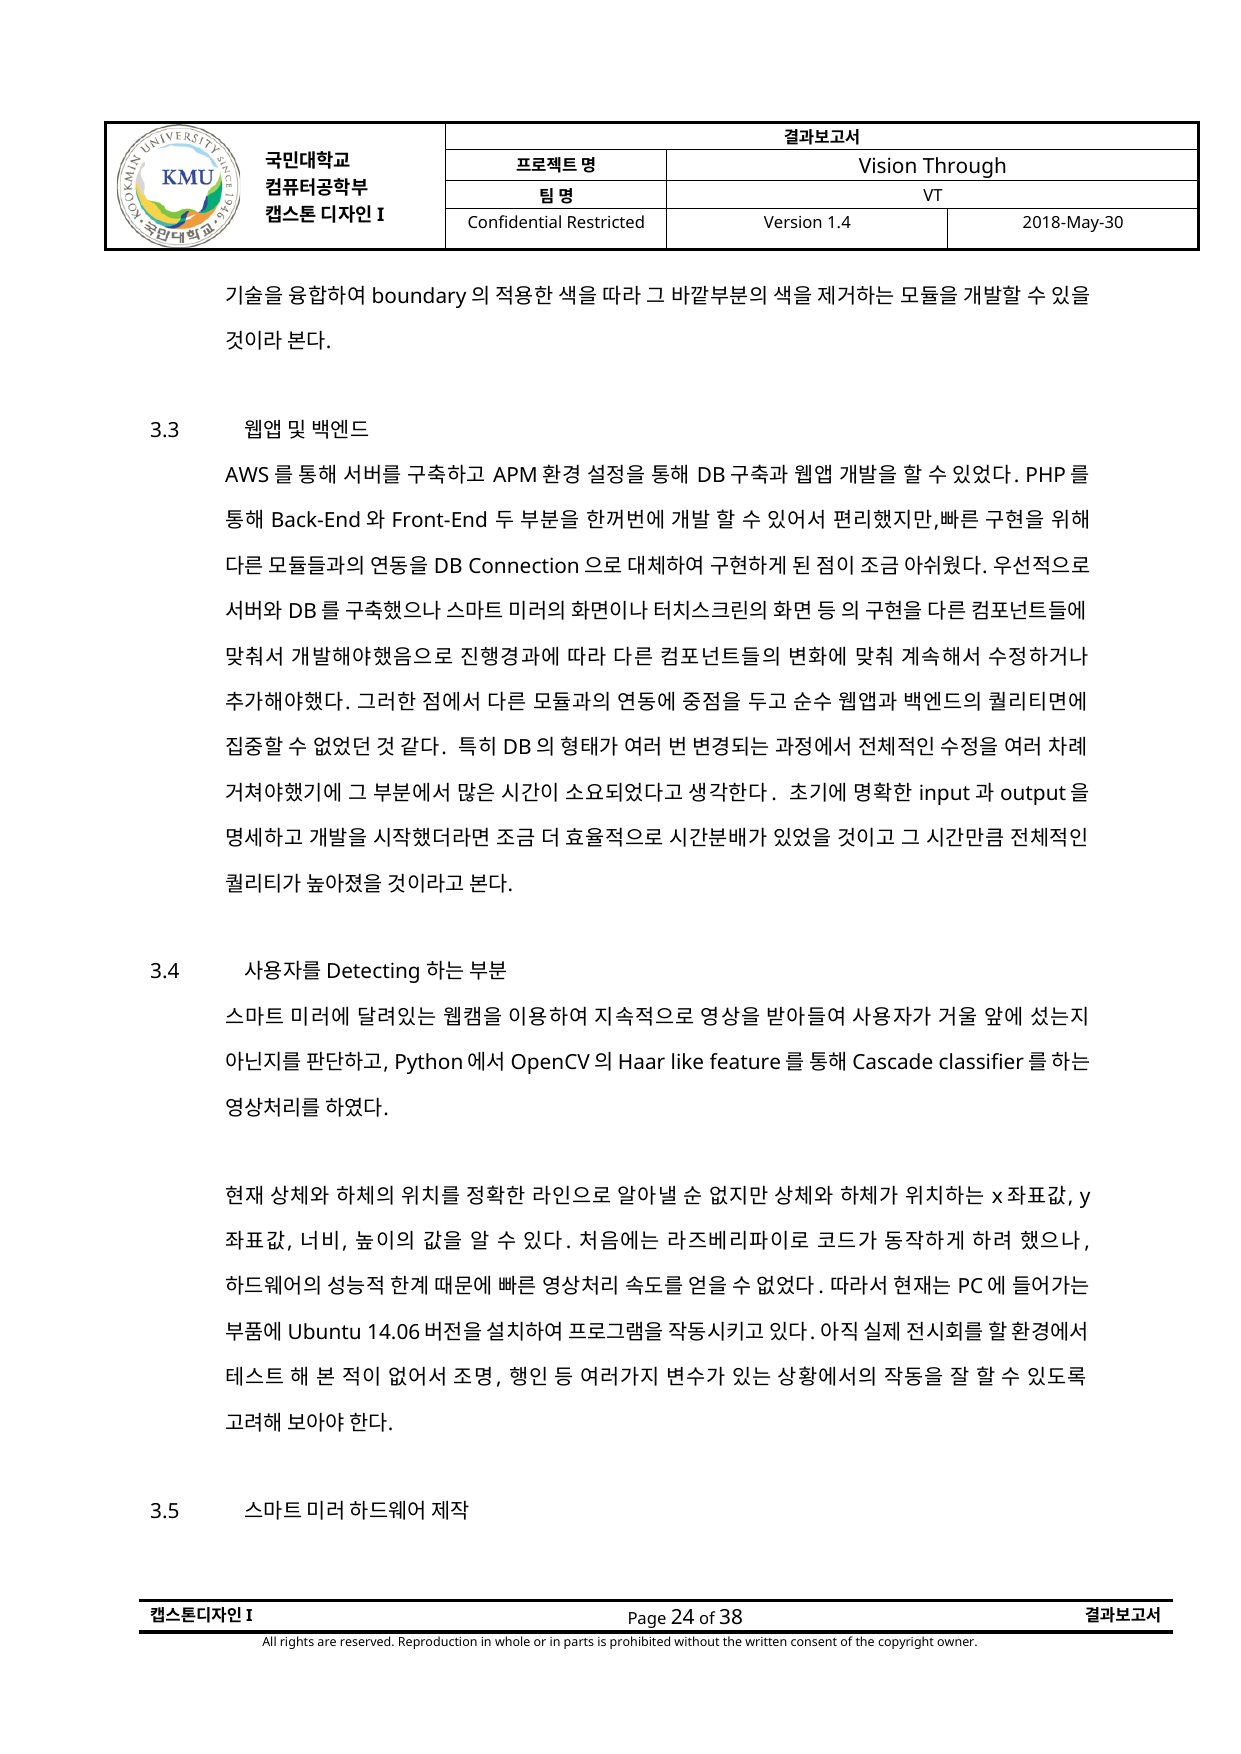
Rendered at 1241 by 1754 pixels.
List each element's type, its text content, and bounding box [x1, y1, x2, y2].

list 사용자를 Detecting 하는 부분 [150, 955, 1090, 985]
list 스마트 미러 하드웨어 제작 [150, 1494, 1090, 1524]
text 현재 상체와 하체의 위치를 정확한 라인으로 알아낼 순 없지만 상체와 하체가 위치하는 x좌표값, y좌표값, 너비, 높이의 값을 알 수 있다. 처음에는 라즈베리파이로 코드가 동작하게 하려 했으나, 하드웨어의 성능적 한계 때문에 빠른 영상처리 속도를 얻을 수 없었다. 따라서 현재는 PC에 들어가는 부품에 Ubuntu 14.06버전을 설치하여 프로그램을 작동시키고 있다. 아직 실제 전시회를 할 환경에서 테스트 해 본 적이 없어서 조명, 행인 등 여러가지 변수가 있는 상황에서의 작동을 잘 할 수 있도록 고려해 보아야 한다. [225, 1179, 1090, 1436]
text 스마트 미러에 달려있는 웹캠을 이용하여 지속적으로 영상을 받아들여 사용자가 거울 앞에 섰는지 아닌지를 판단하고, Python에서 OpenCV의 Haar like feature를 통해 Cascade classifier를 하는 영상처리를 하였다. [225, 1000, 1090, 1121]
text AWS를 통해 서버를 구축하고 APM환경 설정을 통해 DB구축과 웹앱 개발을 할 수 있었다. PHP를 통해 Back-End와 Front-End 두 부분을 한꺼번에 개발 할 수 있어서 편리했지만,빠른 구현을 위해 다른 모듈들과의 연동을 DB Connection으로 대체하여 구현하게 된 점이 조금 아쉬웠다. 우선적으로 서버와 DB를 구축했으나 스마트 미러의 화면이나 터치스크린의 화면 등 의 구현을 다른 컴포넌트들에 맞춰서 개발해야했음으로 진행경과에 따라 다른 컴포넌트들의 변화에 맞춰 계속해서 수정하거나 추가해야했다. 그러한 점에서 다른 모듈과의 연동에 중점을 두고 순수 웹앱과 백엔드의 퀄리티면에 집중할 수 없었던 것 같다. 특히 DB의 형태가 여러 번 변경되는 과정에서 전체적인 수정을 여러 차례 거쳐야했기에 그 부분에서 많은 시간이 소요되었다고 생각한다. 초기에 명확한 input과 output을 명세하고 개발을 시작했더라면 조금 더 효율적으로 시간분배가 있었을 것이고 그 시간만큼 전체적인 퀄리티가 높아졌을 것이라고 본다. [225, 458, 1090, 897]
list 웹앱 및 백엔드 [150, 413, 1090, 443]
picture [116, 124, 241, 248]
